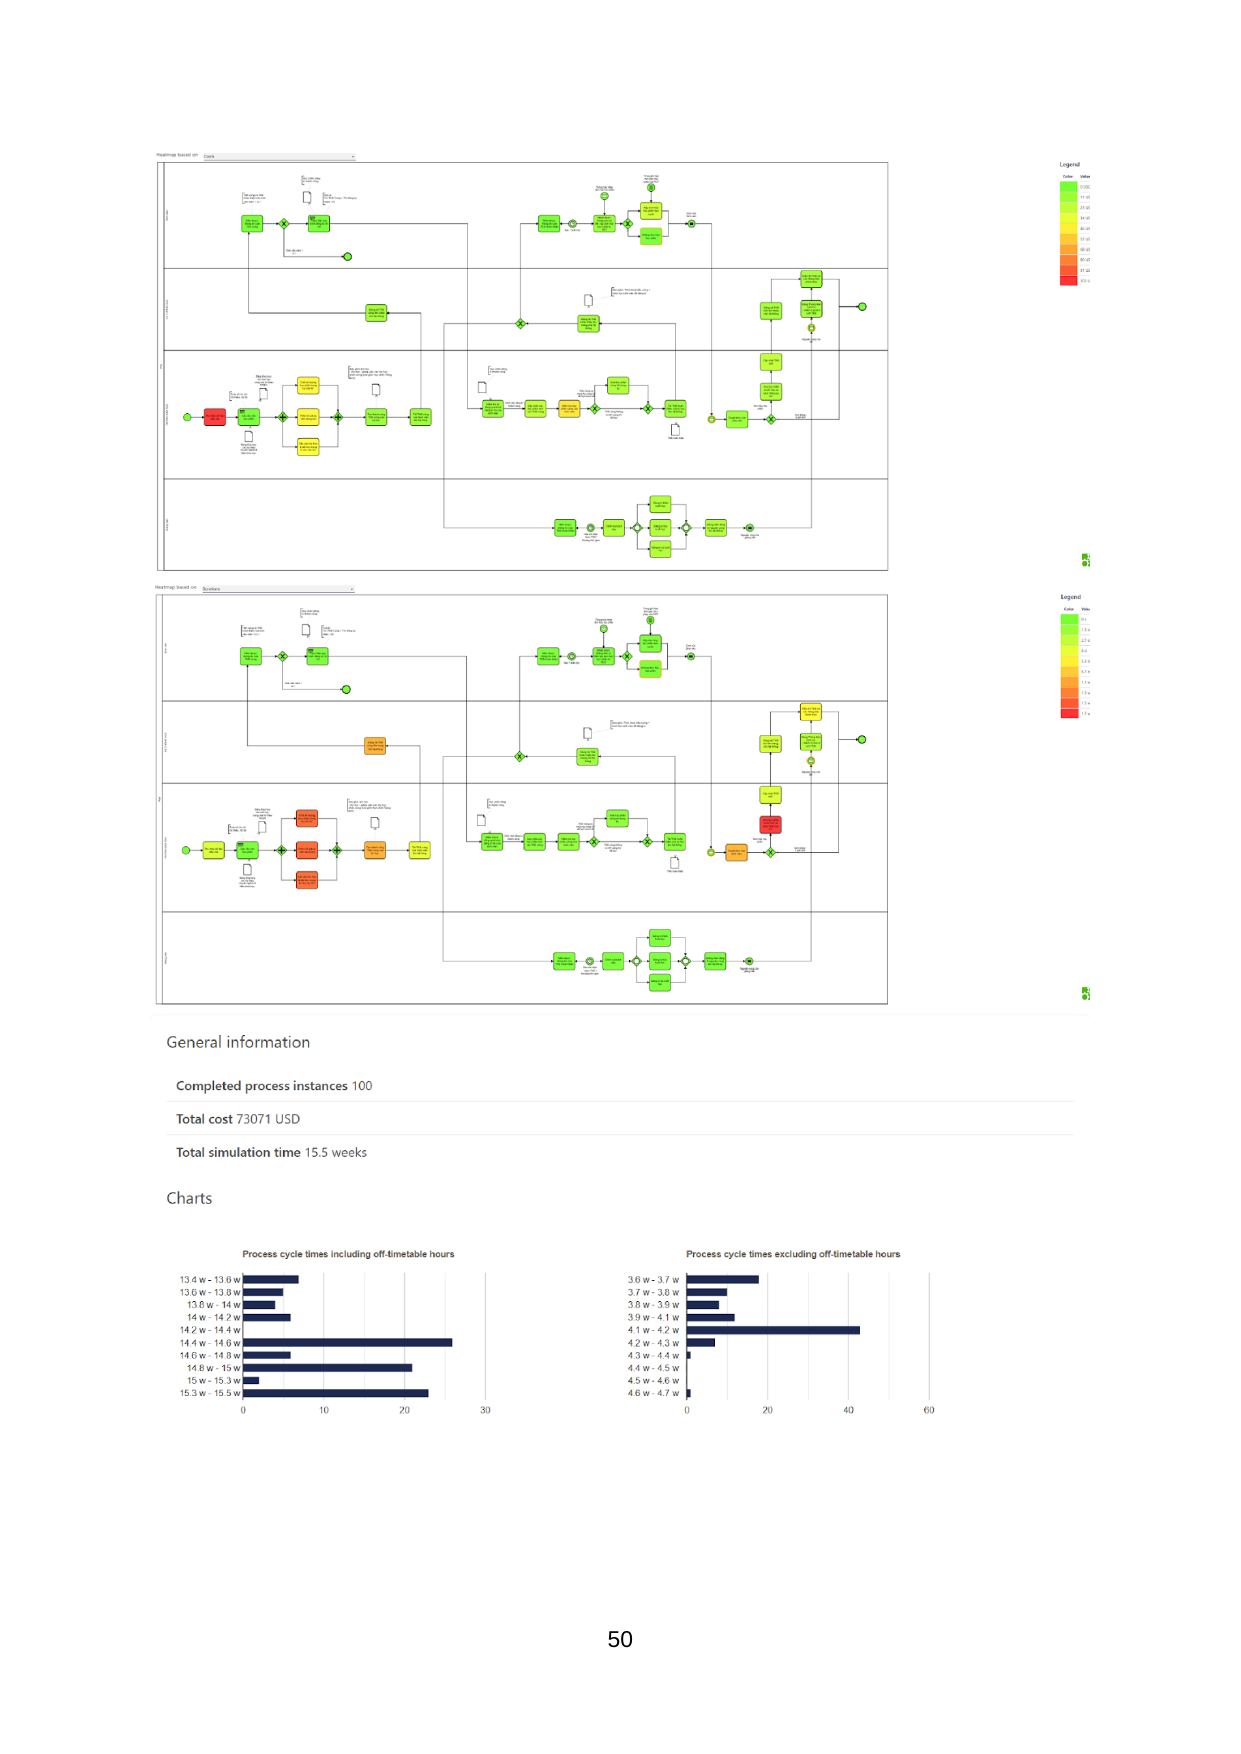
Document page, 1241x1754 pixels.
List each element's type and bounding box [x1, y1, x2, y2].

picture [150, 580, 1090, 1011]
picture [150, 150, 1090, 577]
picture [150, 1013, 1090, 1439]
